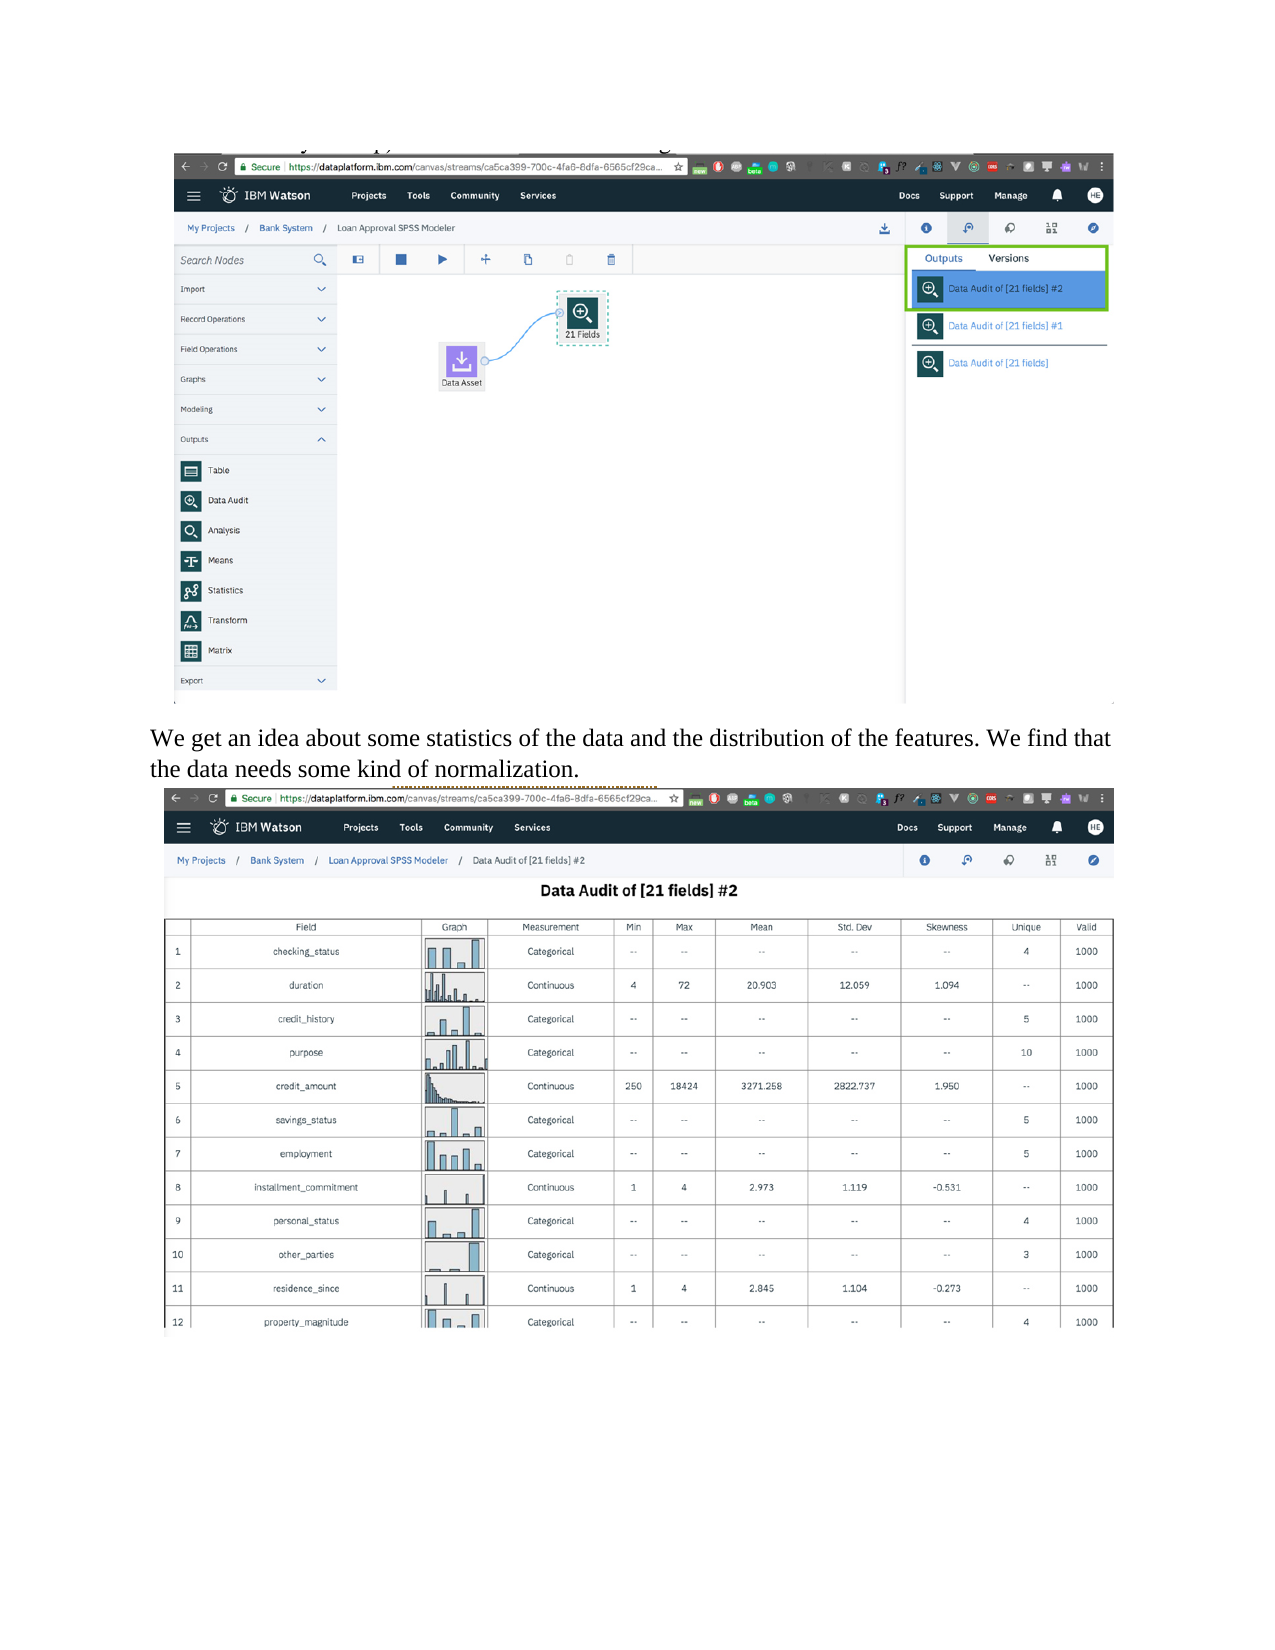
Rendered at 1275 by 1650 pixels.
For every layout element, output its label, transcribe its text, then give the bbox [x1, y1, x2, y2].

picture [150, 784, 1125, 1337]
picture [150, 150, 1125, 704]
text We get an idea about some statistics of the data and the distribution of the features. We find that the data needs some kind of normalization. [150, 723, 1125, 784]
